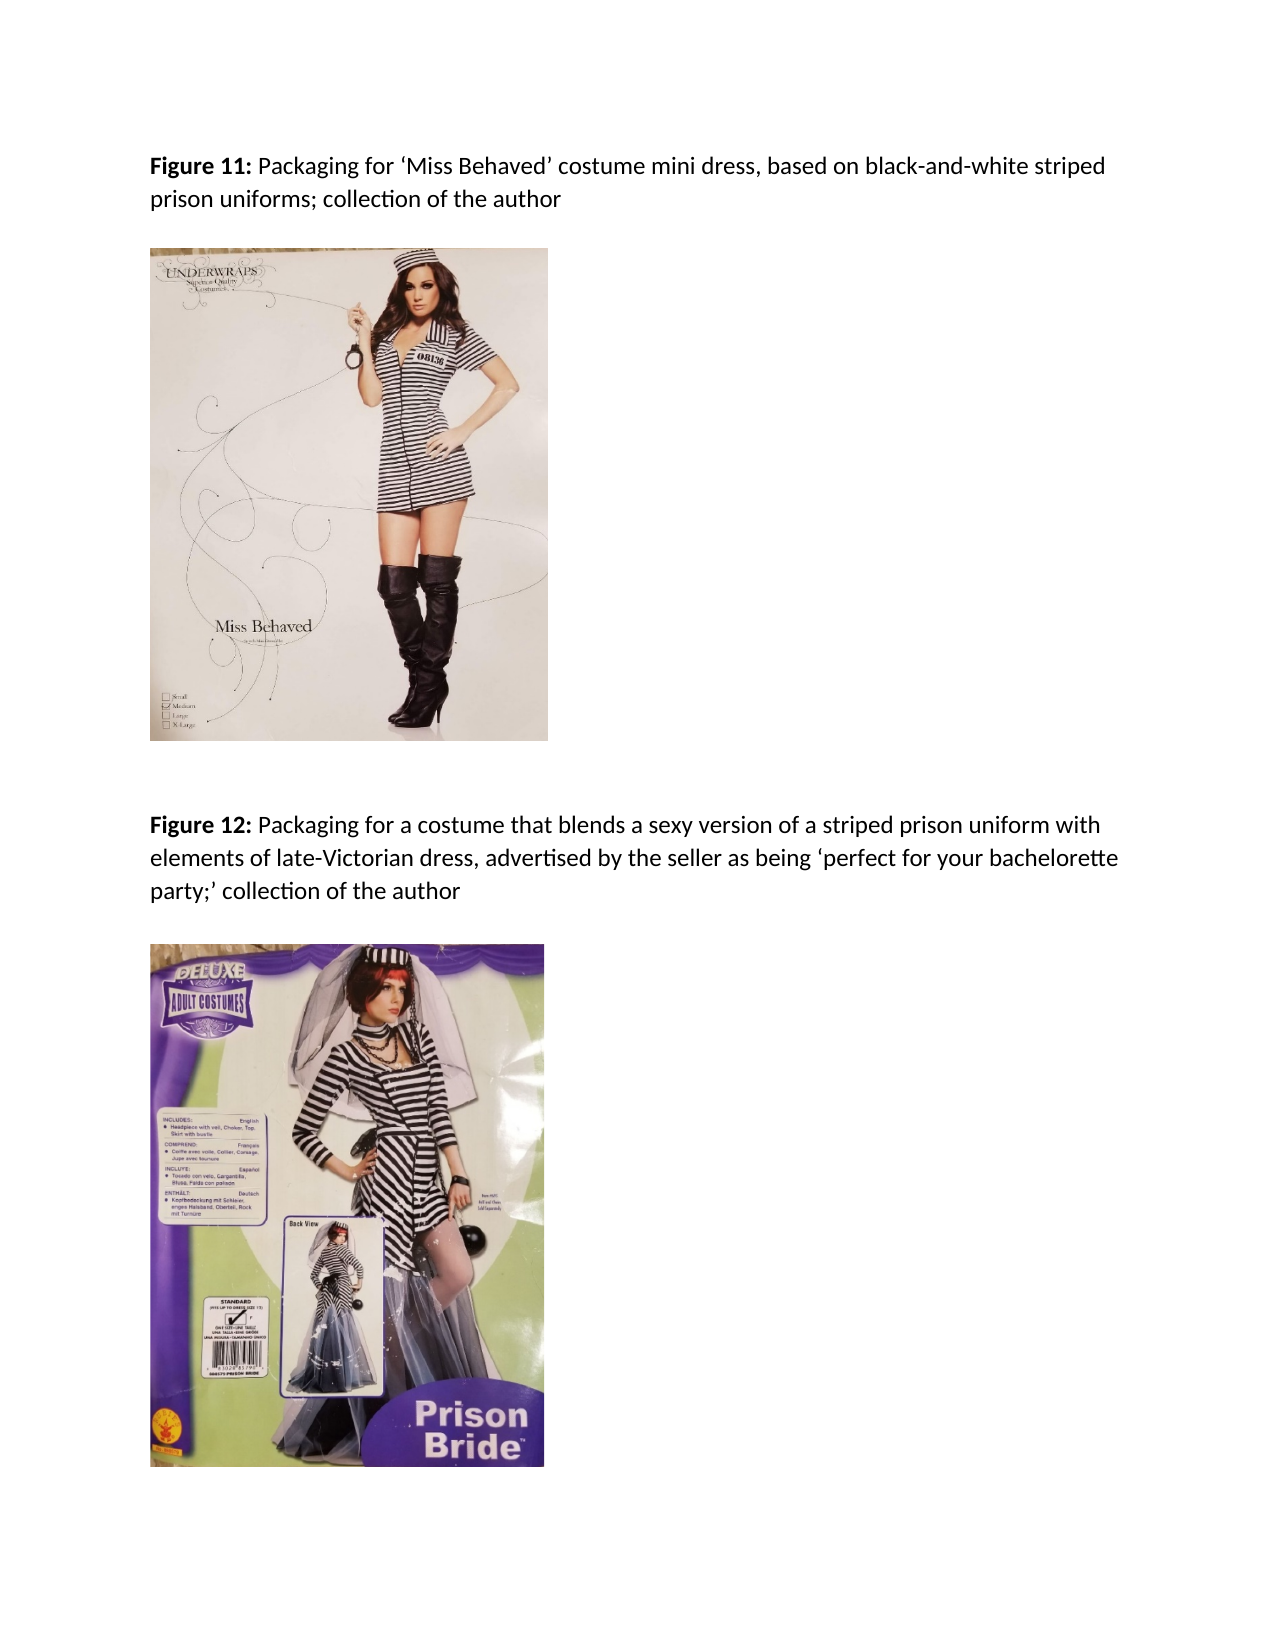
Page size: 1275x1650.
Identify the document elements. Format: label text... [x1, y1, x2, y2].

text Figure 11: Packaging for ‘Miss Behaved’ costume mini dress, based on black-and-white striped prison uniforms; collection of the author [150, 150, 1125, 213]
picture [150, 248, 548, 741]
picture [150, 944, 545, 1467]
text Figure 12: Packaging for a costume that blends a sexy version of a striped prison uniform with elements of late-Victorian dress, advertised by the seller as being ‘perfect for your bachelorette party;’ collection of the author [150, 809, 1125, 905]
